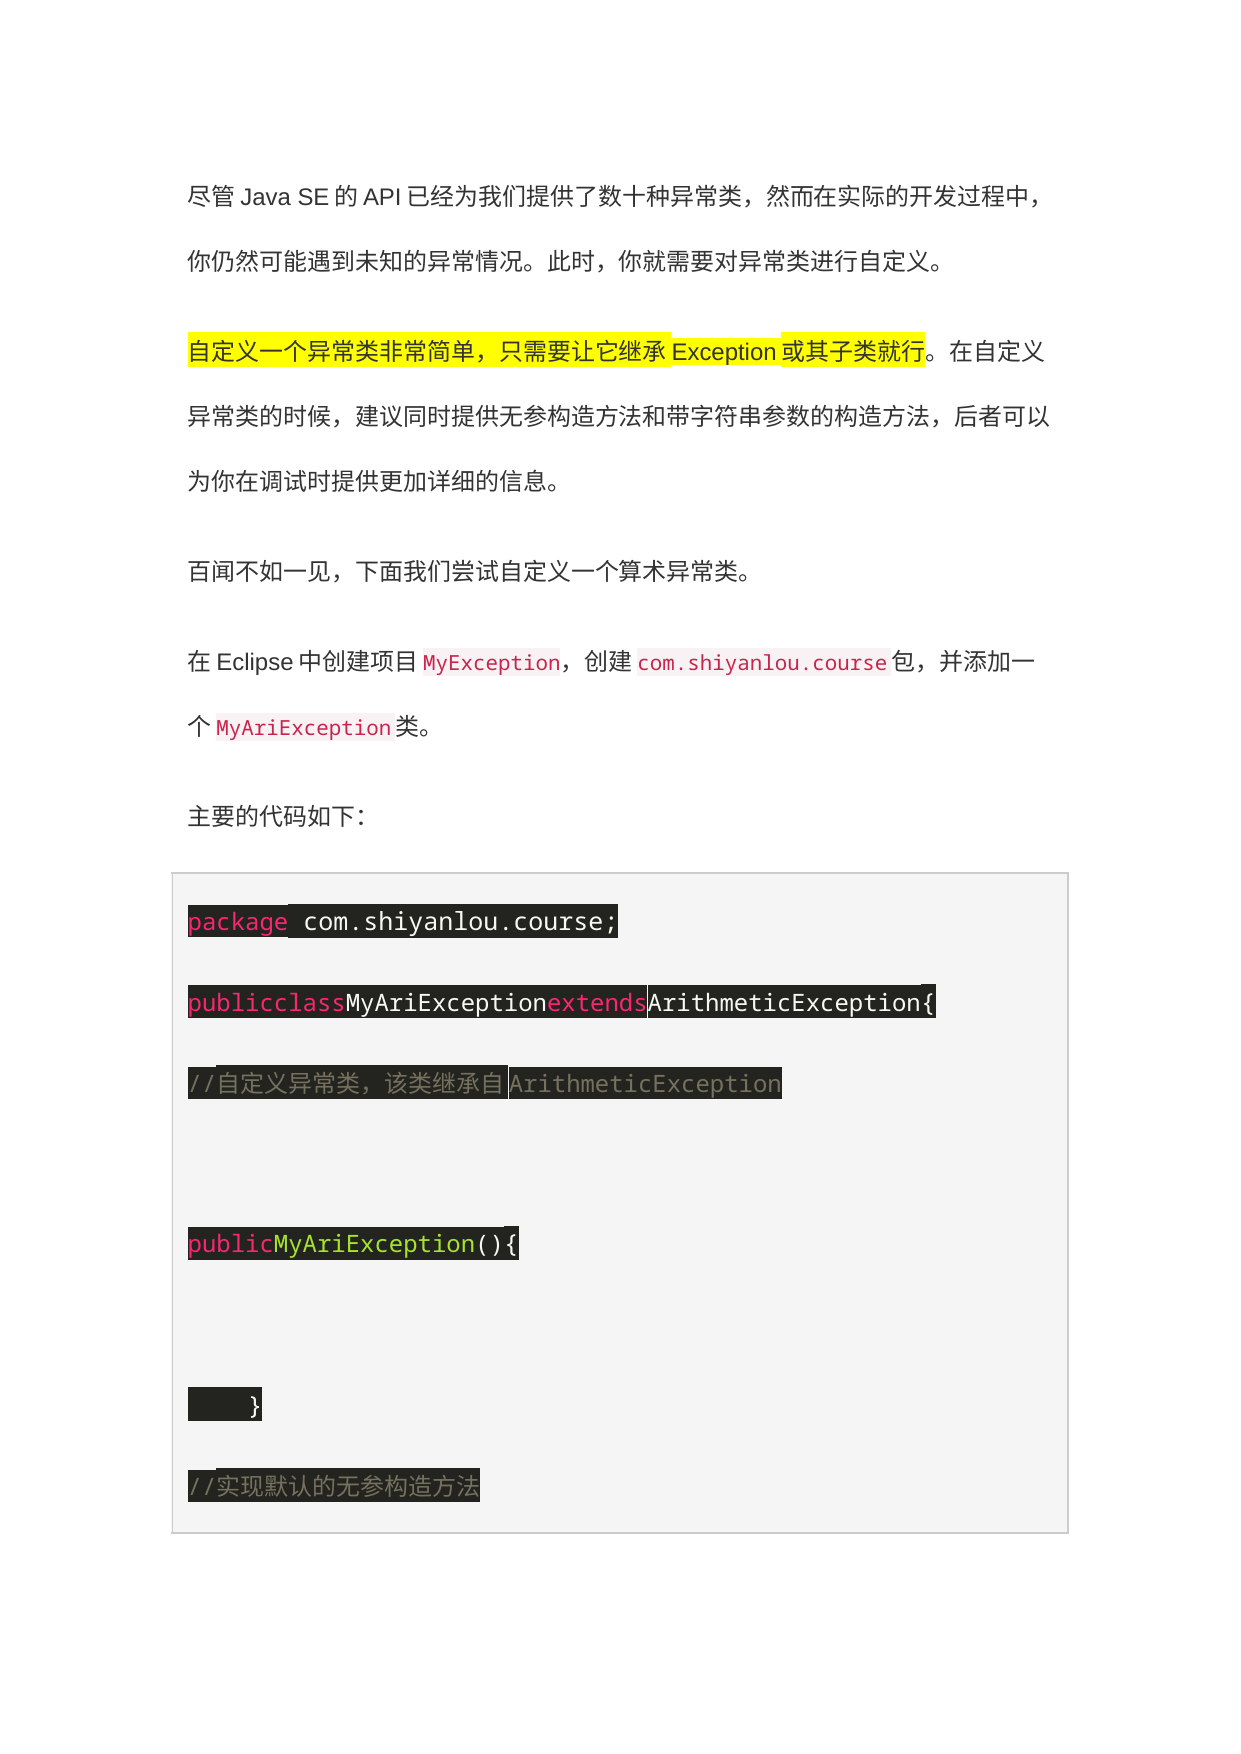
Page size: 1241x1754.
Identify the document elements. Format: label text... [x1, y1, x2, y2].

text 主要的代码如下： [187, 782, 1053, 847]
text //实现默认的无参构造方法 [173, 1436, 1067, 1532]
text publicMyAriException(){ [173, 1194, 1067, 1275]
text //自定义异常类，该类继承自ArithmeticException [173, 1033, 1067, 1114]
text 自定义一个异常类非常简单，只需要让它继承Exception或其子类就行。在自定义异常类的时候，建议同时提供无参构造方法和带字符串参数的构造方法，后者可以为你在调试时提供更加详细的信息。 [187, 317, 1053, 512]
text 在Eclipse中创建项目MyException，创建com.shiyanlou.course包，并添加一个MyAriException类。 [187, 627, 1053, 757]
text 百闻不如一见，下面我们尝试自定义一个算术异常类。 [187, 537, 1053, 602]
text } [173, 1356, 1067, 1436]
text 尽管Java SE的API已经为我们提供了数十种异常类，然而在实际的开发过程中，你仍然可能遇到未知的异常情况。此时，你就需要对异常类进行自定义。 [187, 162, 1053, 292]
text package com.shiyanlou.course; [173, 874, 1067, 953]
text publicclassMyAriExceptionextendsArithmeticException{ [173, 953, 1067, 1033]
